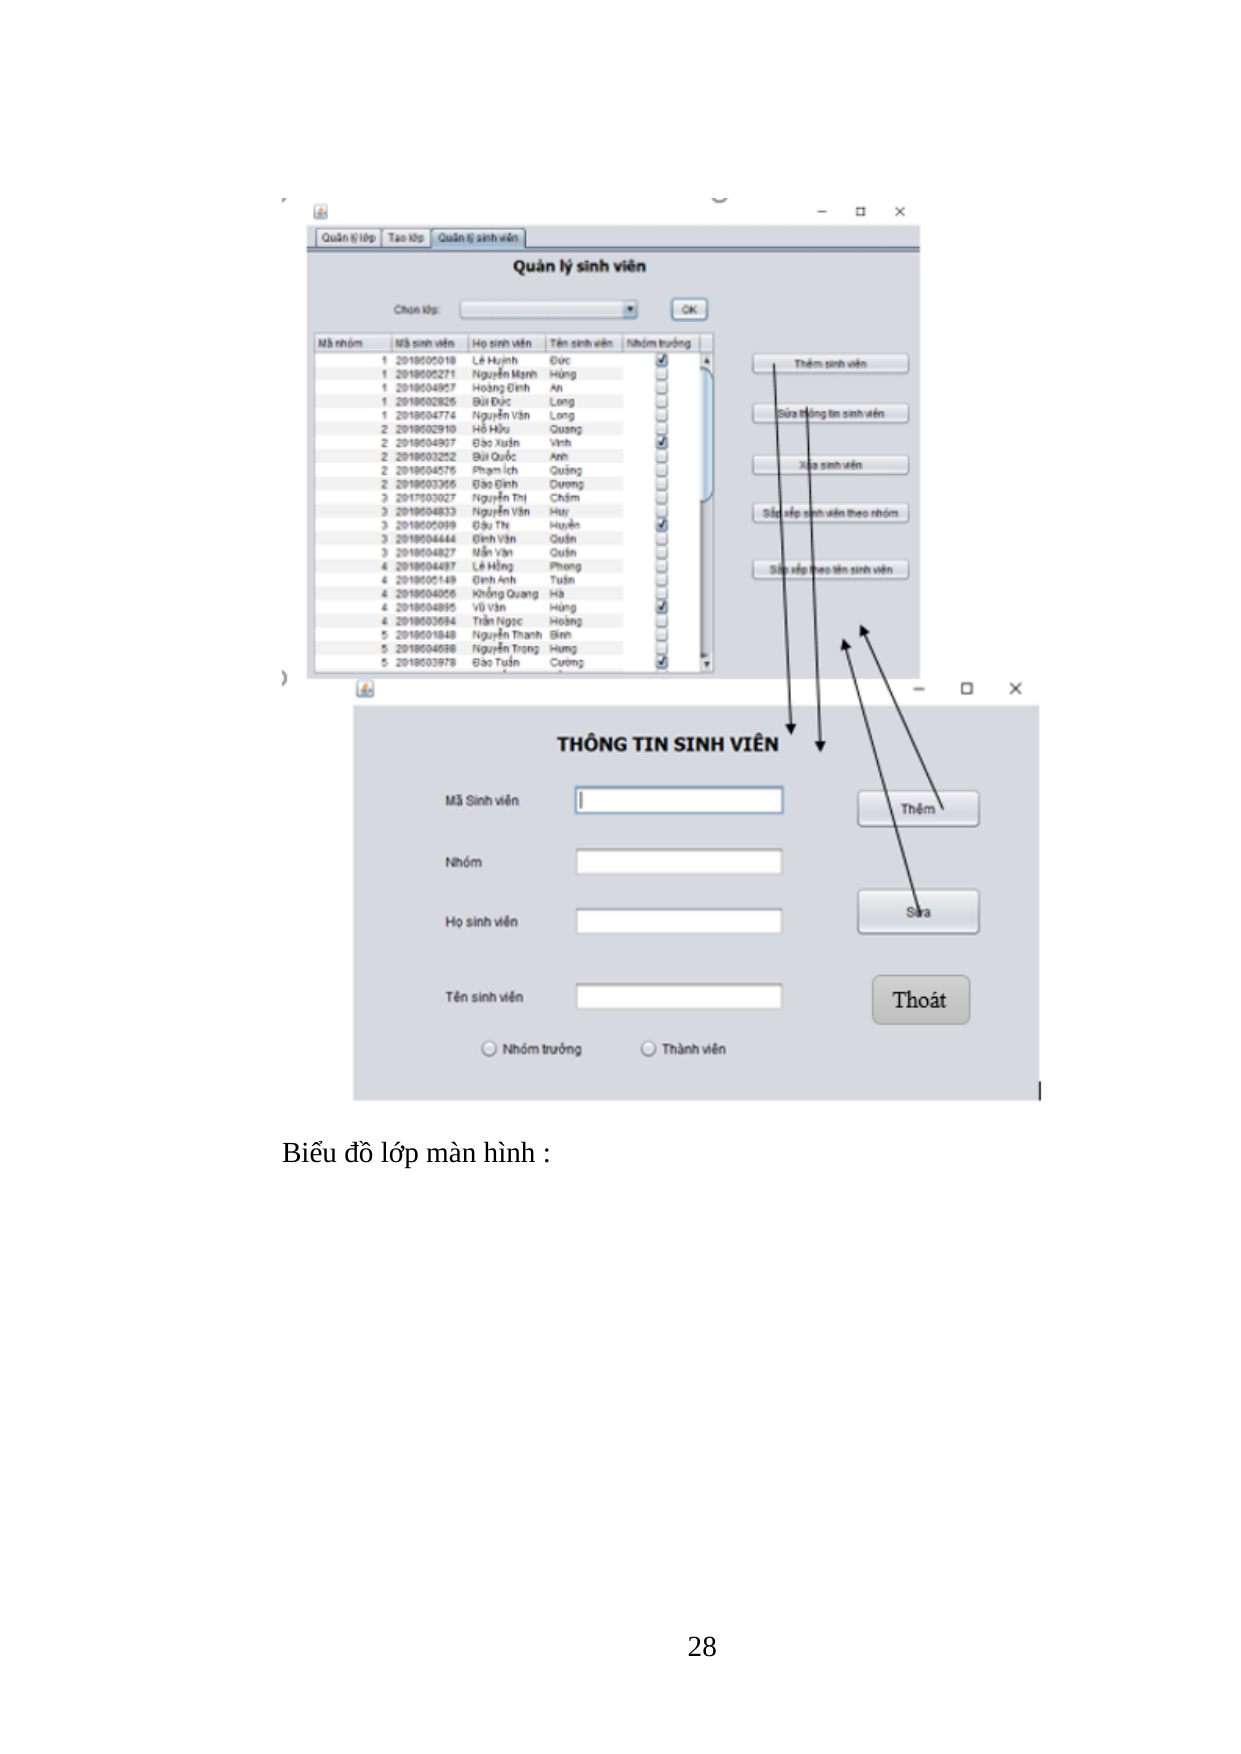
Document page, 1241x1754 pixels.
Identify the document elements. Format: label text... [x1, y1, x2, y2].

text Biểu đồ lớp màn hình : [207, 1135, 1122, 1169]
picture [281, 198, 1074, 1119]
